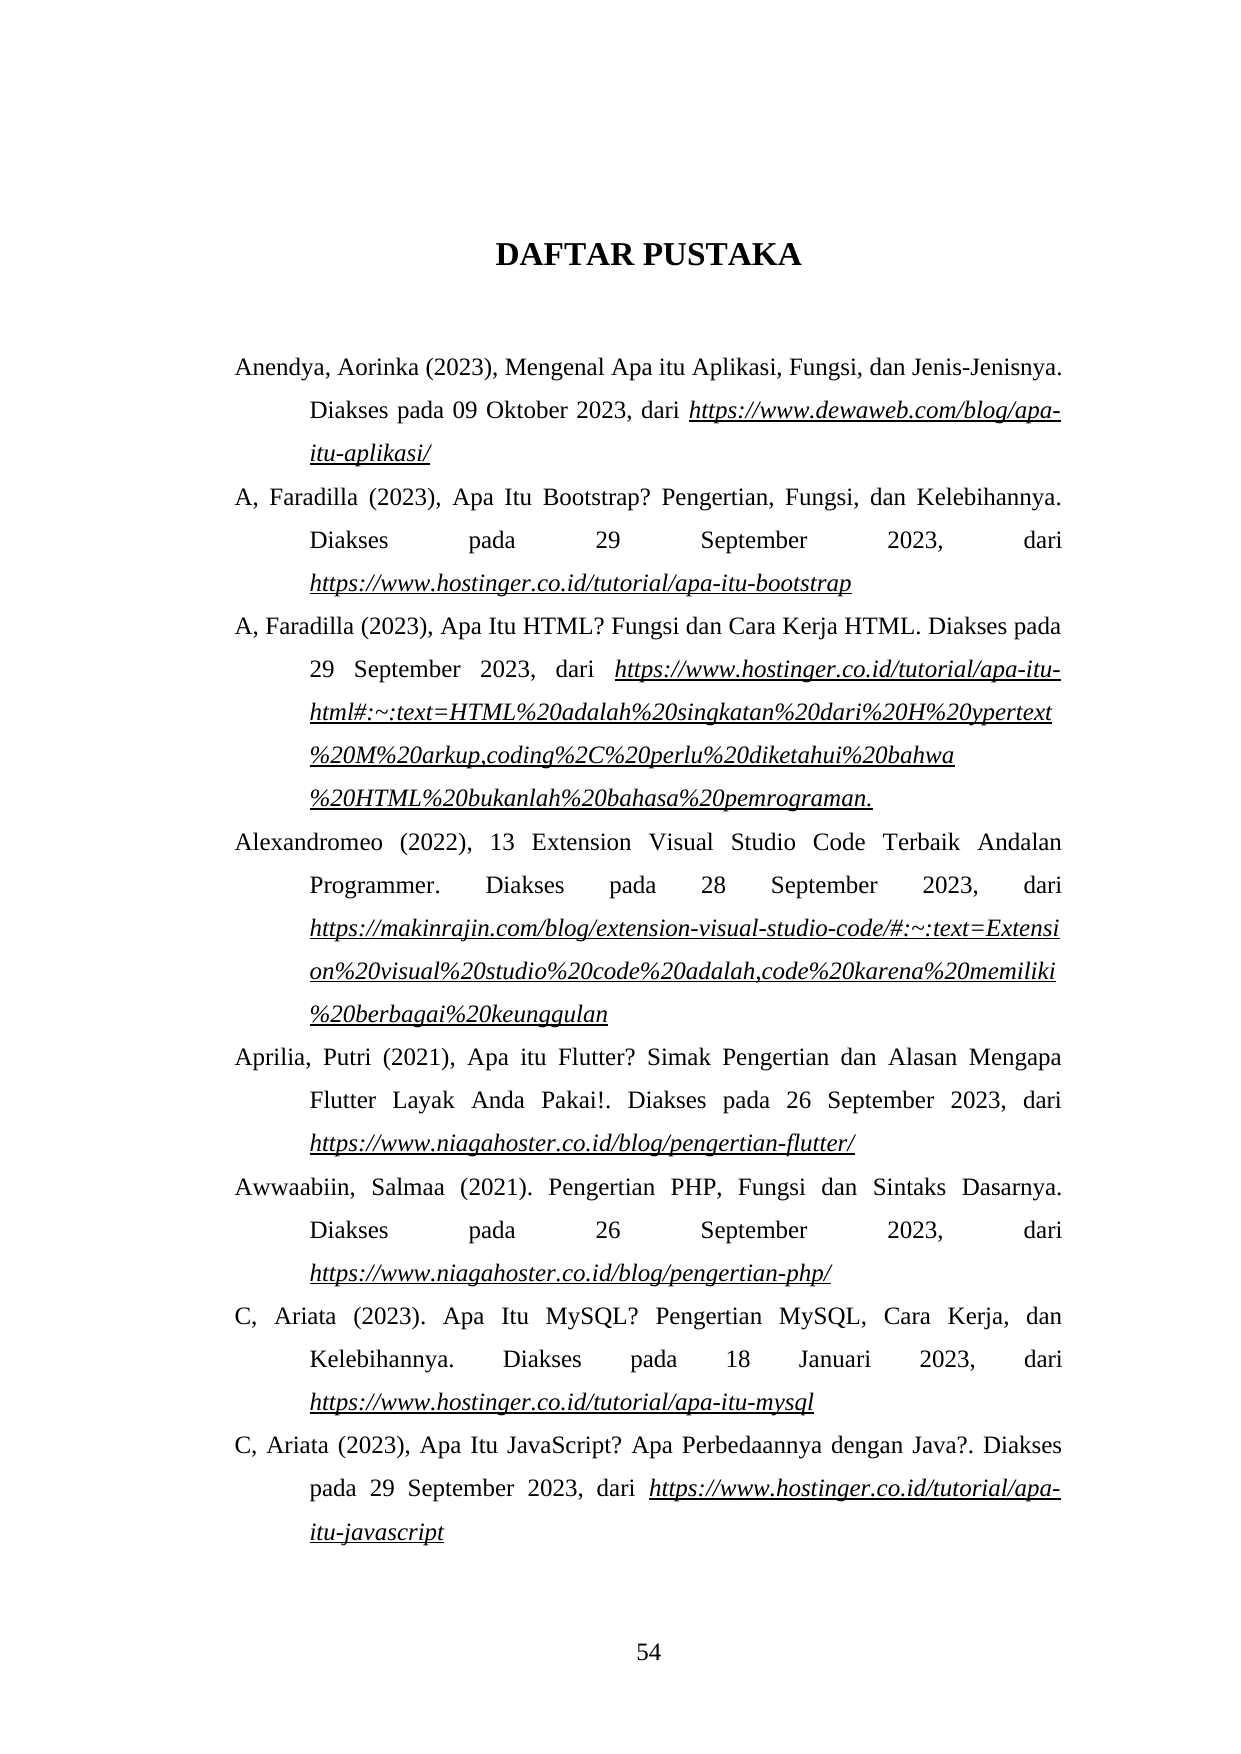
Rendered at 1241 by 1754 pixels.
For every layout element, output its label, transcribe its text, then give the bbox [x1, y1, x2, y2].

text Alexandromeo (2022), 13 Extension Visual Studio Code Terbaik Andalan Programmer. Diakses pada 28 September 2023, dari https://makinrajin.com/blog/extension-visual-studio-code/#:~:text=Extension%20visual%20studio%20code%20adalah,code%20karena%20memiliki%20berbagai%20keunggulan [234, 827, 1063, 1028]
text DAFTAR PUSTAKA [234, 234, 1063, 273]
text C, Ariata (2023). Apa Itu MySQL? Pengertian MySQL, Cara Kerja, dan Kelebihannya. Diakses pada 18 Januari 2023, dari https://www.hostinger.co.id/tutorial/apa-itu-mysql [234, 1301, 1063, 1416]
text Anendya, Aorinka (2023), Mengenal Apa itu Aplikasi, Fungsi, dan Jenis-Jenisnya. Diakses pada 09 Oktober 2023, dari https://www.dewaweb.com/blog/apa-itu-aplikasi/ [234, 352, 1063, 467]
text A, Faradilla (2023), Apa Itu Bootstrap? Pengertian, Fungsi, dan Kelebihannya. Diakses pada 29 September 2023, dari https://www.hostinger.co.id/tutorial/apa-itu-bootstrap [234, 482, 1063, 597]
text Awwaabiin, Salmaa (2021). Pengertian PHP, Fungsi dan Sintaks Dasarnya. Diakses pada 26 September 2023, dari https://www.niagahoster.co.id/blog/pengertian-php/ [234, 1172, 1063, 1287]
text A, Faradilla (2023), Apa Itu HTML? Fungsi dan Cara Kerja HTML. Diakses pada 29 September 2023, dari https://www.hostinger.co.id/tutorial/apa-itu-html#:~:text=HTML%20adalah%20singkatan%20dari%20H%20ypertext%20M%20arkup,coding%2C%20perlu%20diketahui%20bahwa%20HTML%20bukanlah%20bahasa%20pemrograman. [234, 611, 1063, 812]
text C, Ariata (2023), Apa Itu JavaScript? Apa Perbedaannya dengan Java?. Diakses pada 29 September 2023, dari https://www.hostinger.co.id/tutorial/apa-itu-javascript [234, 1430, 1063, 1545]
text Aprilia, Putri (2021), Apa itu Flutter? Simak Pengertian dan Alasan Mengapa Flutter Layak Anda Pakai!. Diakses pada 26 September 2023, dari https://www.niagahoster.co.id/blog/pengertian-flutter/ [234, 1042, 1063, 1157]
